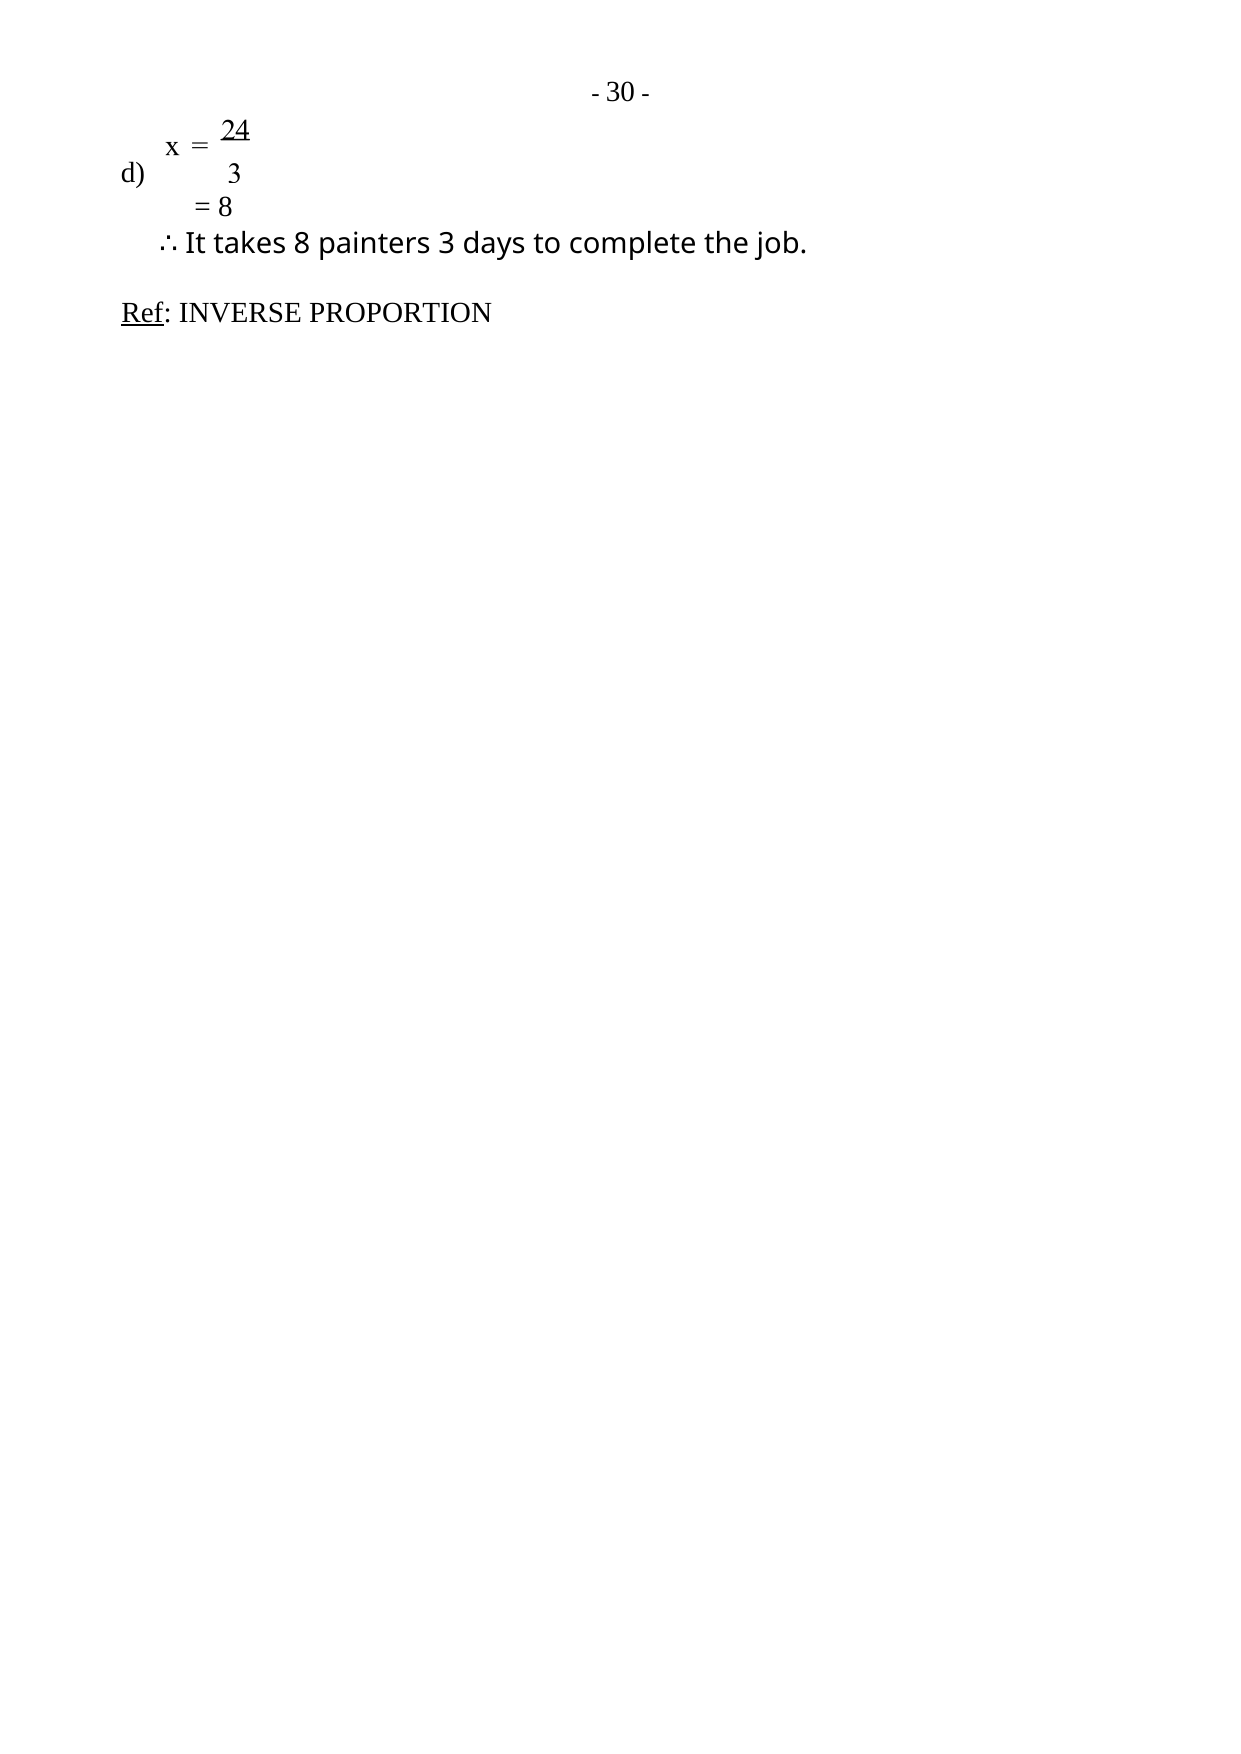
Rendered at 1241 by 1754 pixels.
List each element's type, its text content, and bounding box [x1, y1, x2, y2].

text = 8 [77, 189, 1163, 222]
picture [165, 107, 257, 183]
text ∴ It takes 8 painters 3 days to complete the job. [77, 222, 1163, 262]
text Ref: INVERSE PROPORTION [121, 295, 1163, 329]
